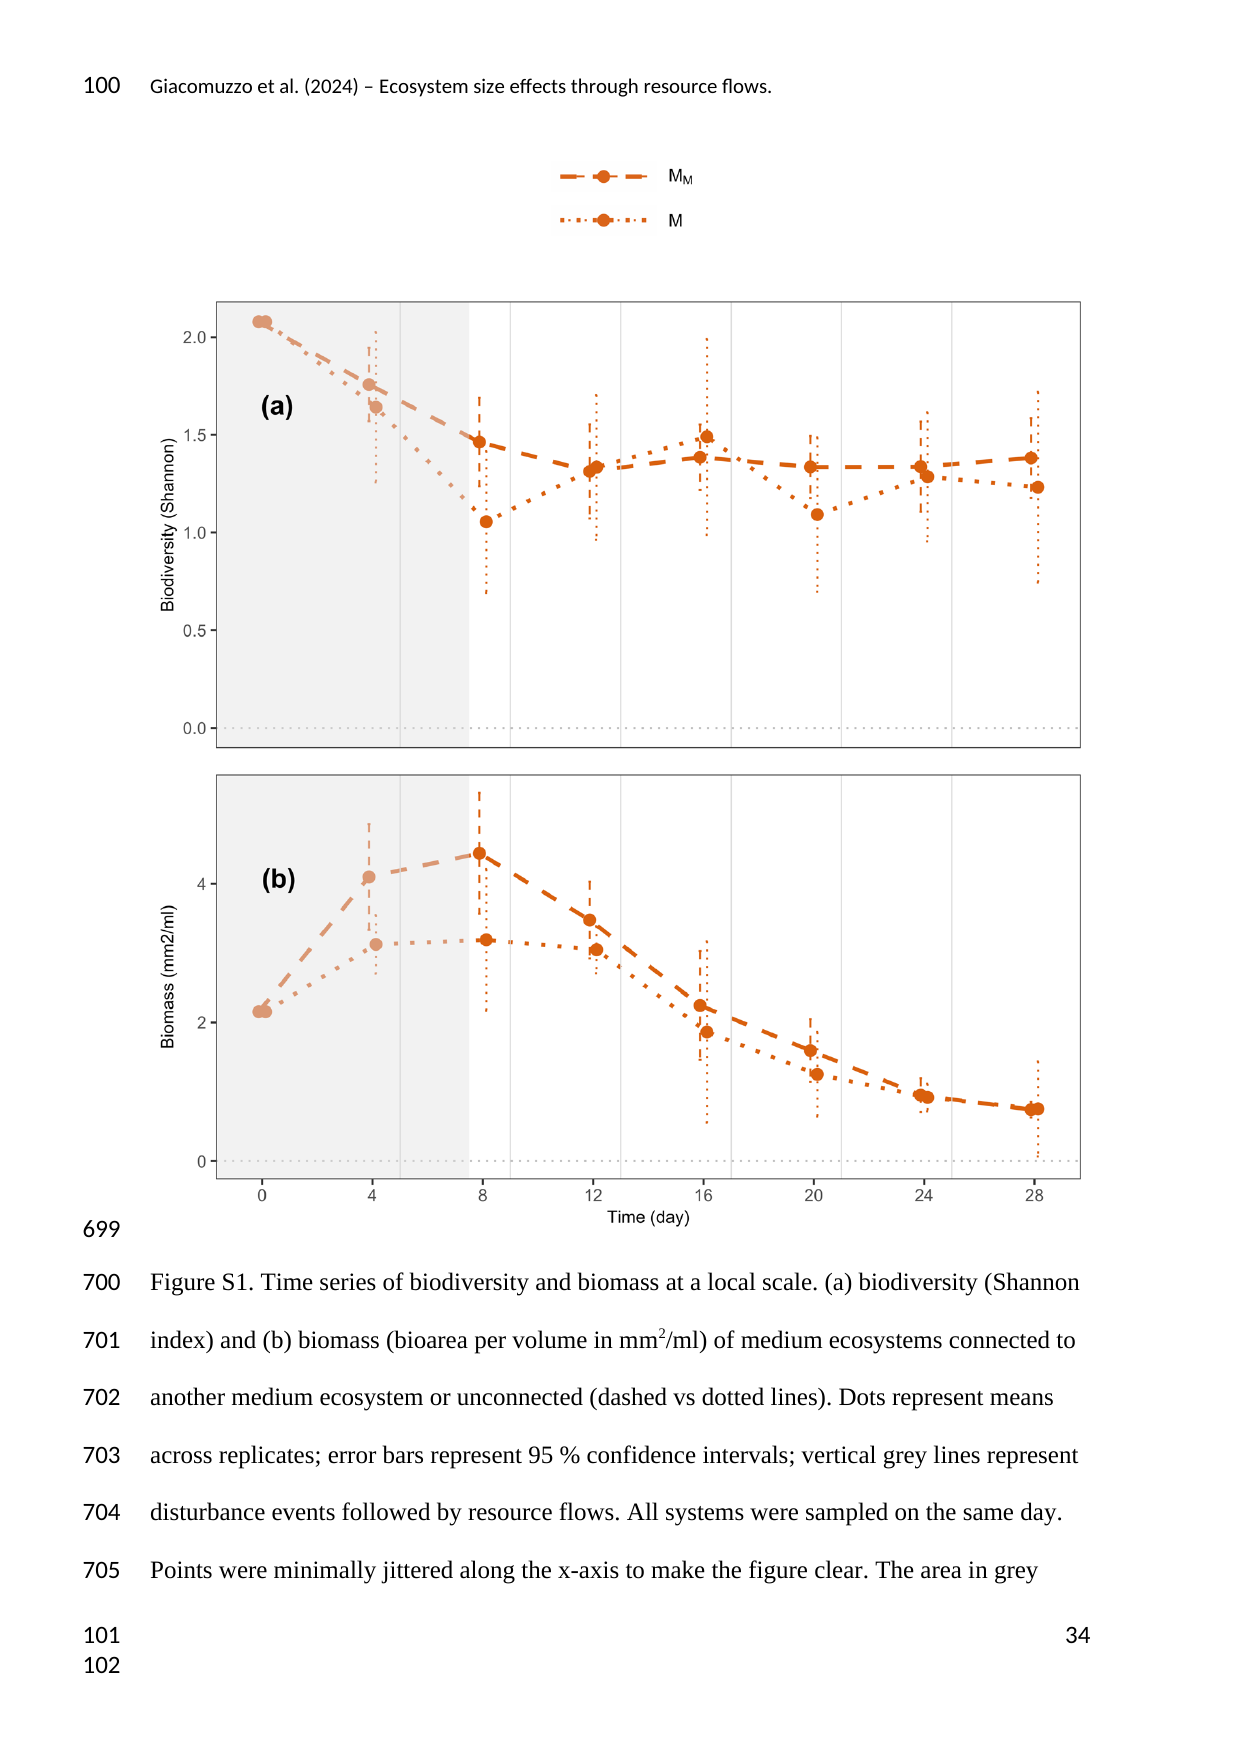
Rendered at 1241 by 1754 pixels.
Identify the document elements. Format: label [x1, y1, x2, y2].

picture [150, 150, 1091, 1237]
text [150, 1267, 1090, 1584]
